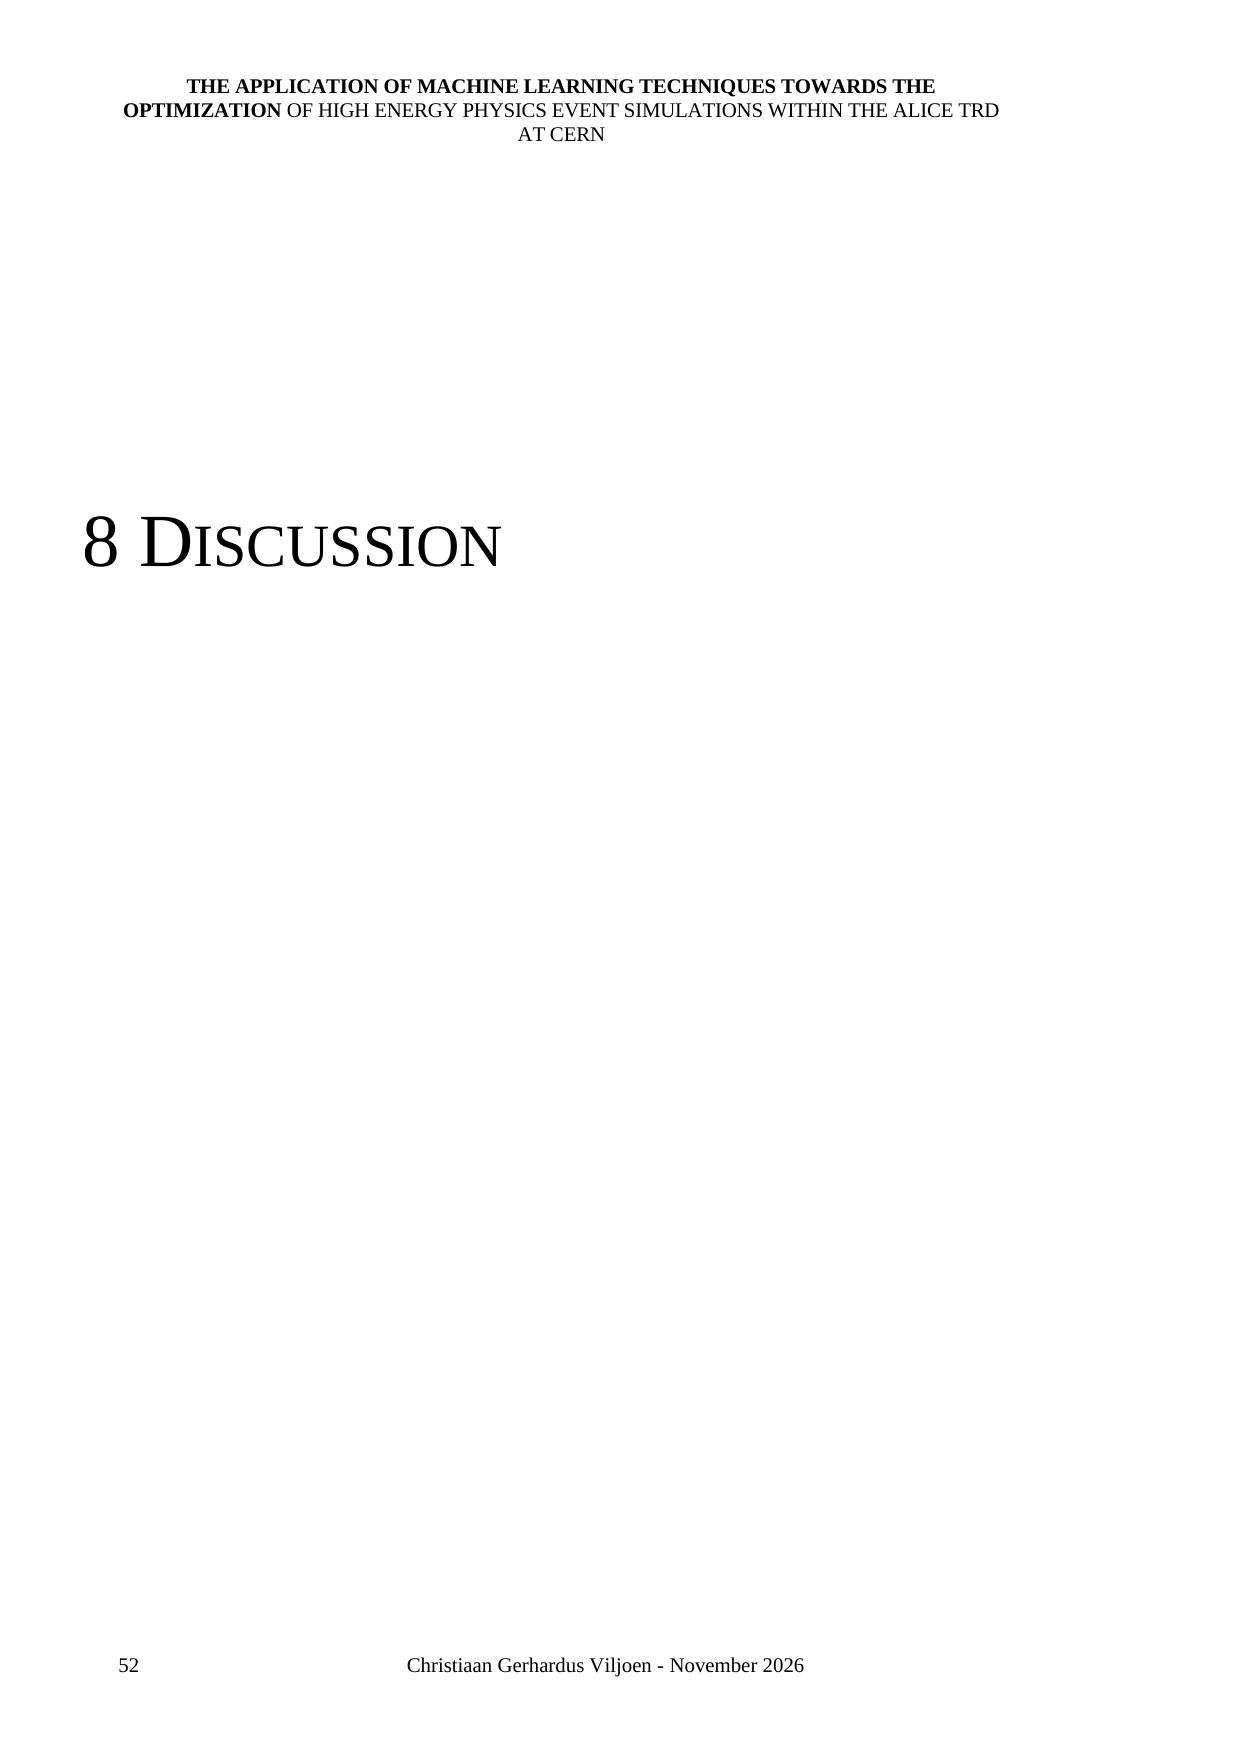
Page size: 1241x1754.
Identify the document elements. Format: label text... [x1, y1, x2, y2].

subtitle Discussion [83, 496, 1004, 582]
